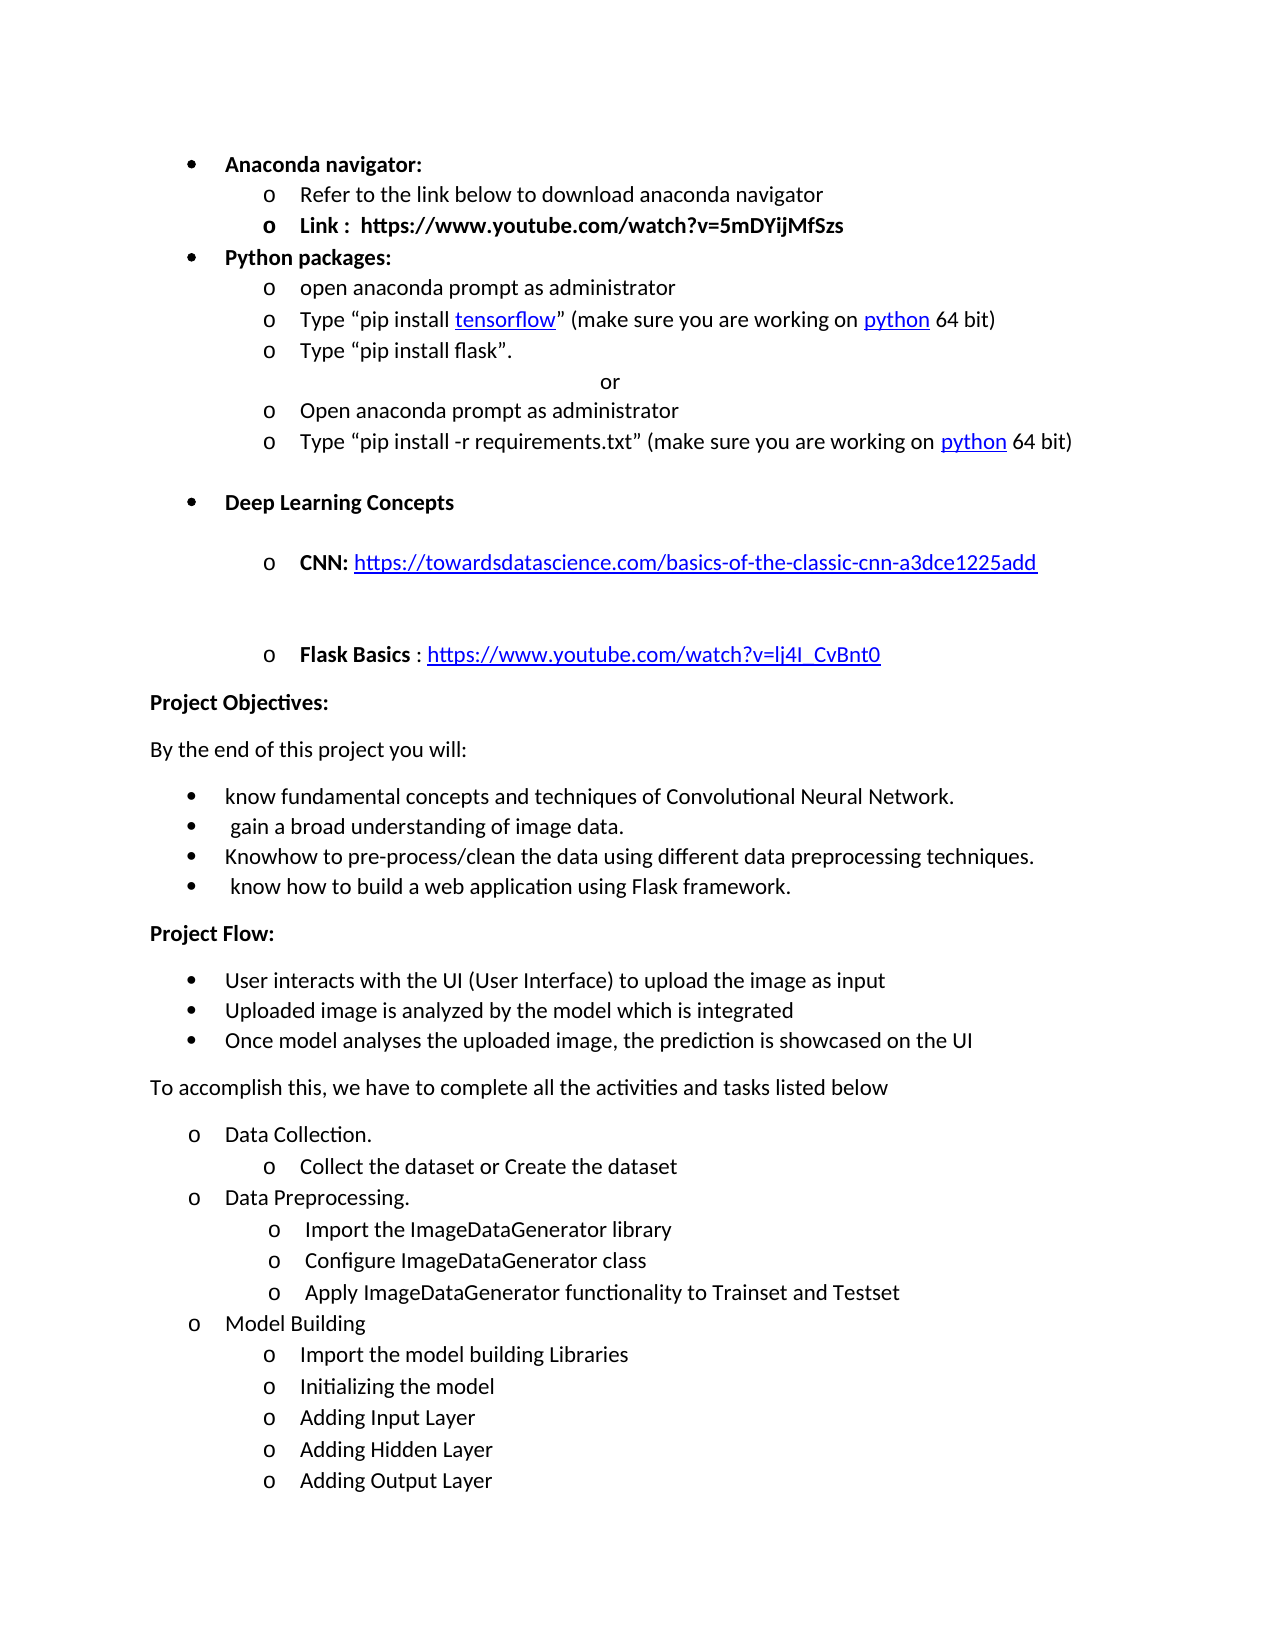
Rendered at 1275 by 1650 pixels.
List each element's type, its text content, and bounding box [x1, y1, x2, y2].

list Adding Input Layer [262, 1403, 1125, 1433]
list CNN: https://towardsdatascience.com/basics-of-the-classic-cnn-a3dce1225add [262, 548, 1125, 577]
list Uploaded image is analyzed by the model which is integrated [187, 996, 1125, 1024]
list Knowhow to pre-process/clean the data using different data preprocessing techniques. [187, 842, 1125, 870]
list Adding Output Layer [262, 1466, 1125, 1496]
text Project Flow: [150, 919, 1125, 947]
list Type “pip install -r requirements.txt” (make sure you are working on python 64 bit) [262, 427, 1125, 456]
list Adding Hidden Layer [262, 1435, 1125, 1464]
list Once model analyses the uploaded image, the prediction is showcased on the UI [187, 1027, 1125, 1055]
list open anaconda prompt as administrator [262, 273, 1125, 302]
list Refer to the link below to download anaconda navigator [262, 180, 1125, 209]
list know fundamental concepts and techniques of Convolutional Neural Network. [187, 782, 1125, 810]
list User interacts with the UI (User Interface) to upload the image as input [187, 966, 1125, 994]
list Import the ImageDataGenerator library [267, 1215, 1125, 1244]
list Open anaconda prompt as administrator [262, 396, 1125, 425]
list Apply ImageDataGenerator functionality to Trainset and Testset [267, 1278, 1125, 1307]
list Link : https://www.youtube.com/watch?v=5mDYijMfSzs [262, 212, 1125, 241]
list Import the model building Libraries [262, 1341, 1125, 1370]
list Anaconda navigator: [187, 150, 1125, 178]
text By the end of this project you will: [150, 735, 1125, 763]
list know how to build a web application using Flask framework. [187, 872, 1125, 901]
list Flask Basics : https://www.youtube.com/watch?v=lj4I_CvBnt0 [262, 640, 1125, 669]
text Project Objectives: [150, 688, 1125, 716]
list gain a broad understanding of image data. [187, 812, 1125, 840]
list Data Preprocessing. [187, 1183, 1125, 1212]
list Initializing the model [262, 1372, 1125, 1401]
list Data Collection. [187, 1120, 1125, 1149]
list Type “pip install tensorflow” (make sure you are working on python 64 bit) [262, 305, 1125, 334]
list Python packages: [187, 243, 1125, 271]
list Deep Learning Concepts [187, 488, 1125, 516]
list Type “pip install flask”. [262, 336, 1125, 365]
list or [600, 367, 1125, 395]
list Model Building [187, 1309, 1125, 1338]
list Configure ImageDataGenerator class [267, 1246, 1125, 1275]
text To accomplish this, we have to complete all the activities and tasks listed below [150, 1073, 1125, 1102]
list Collect the dataset or Create the dataset [262, 1152, 1125, 1181]
